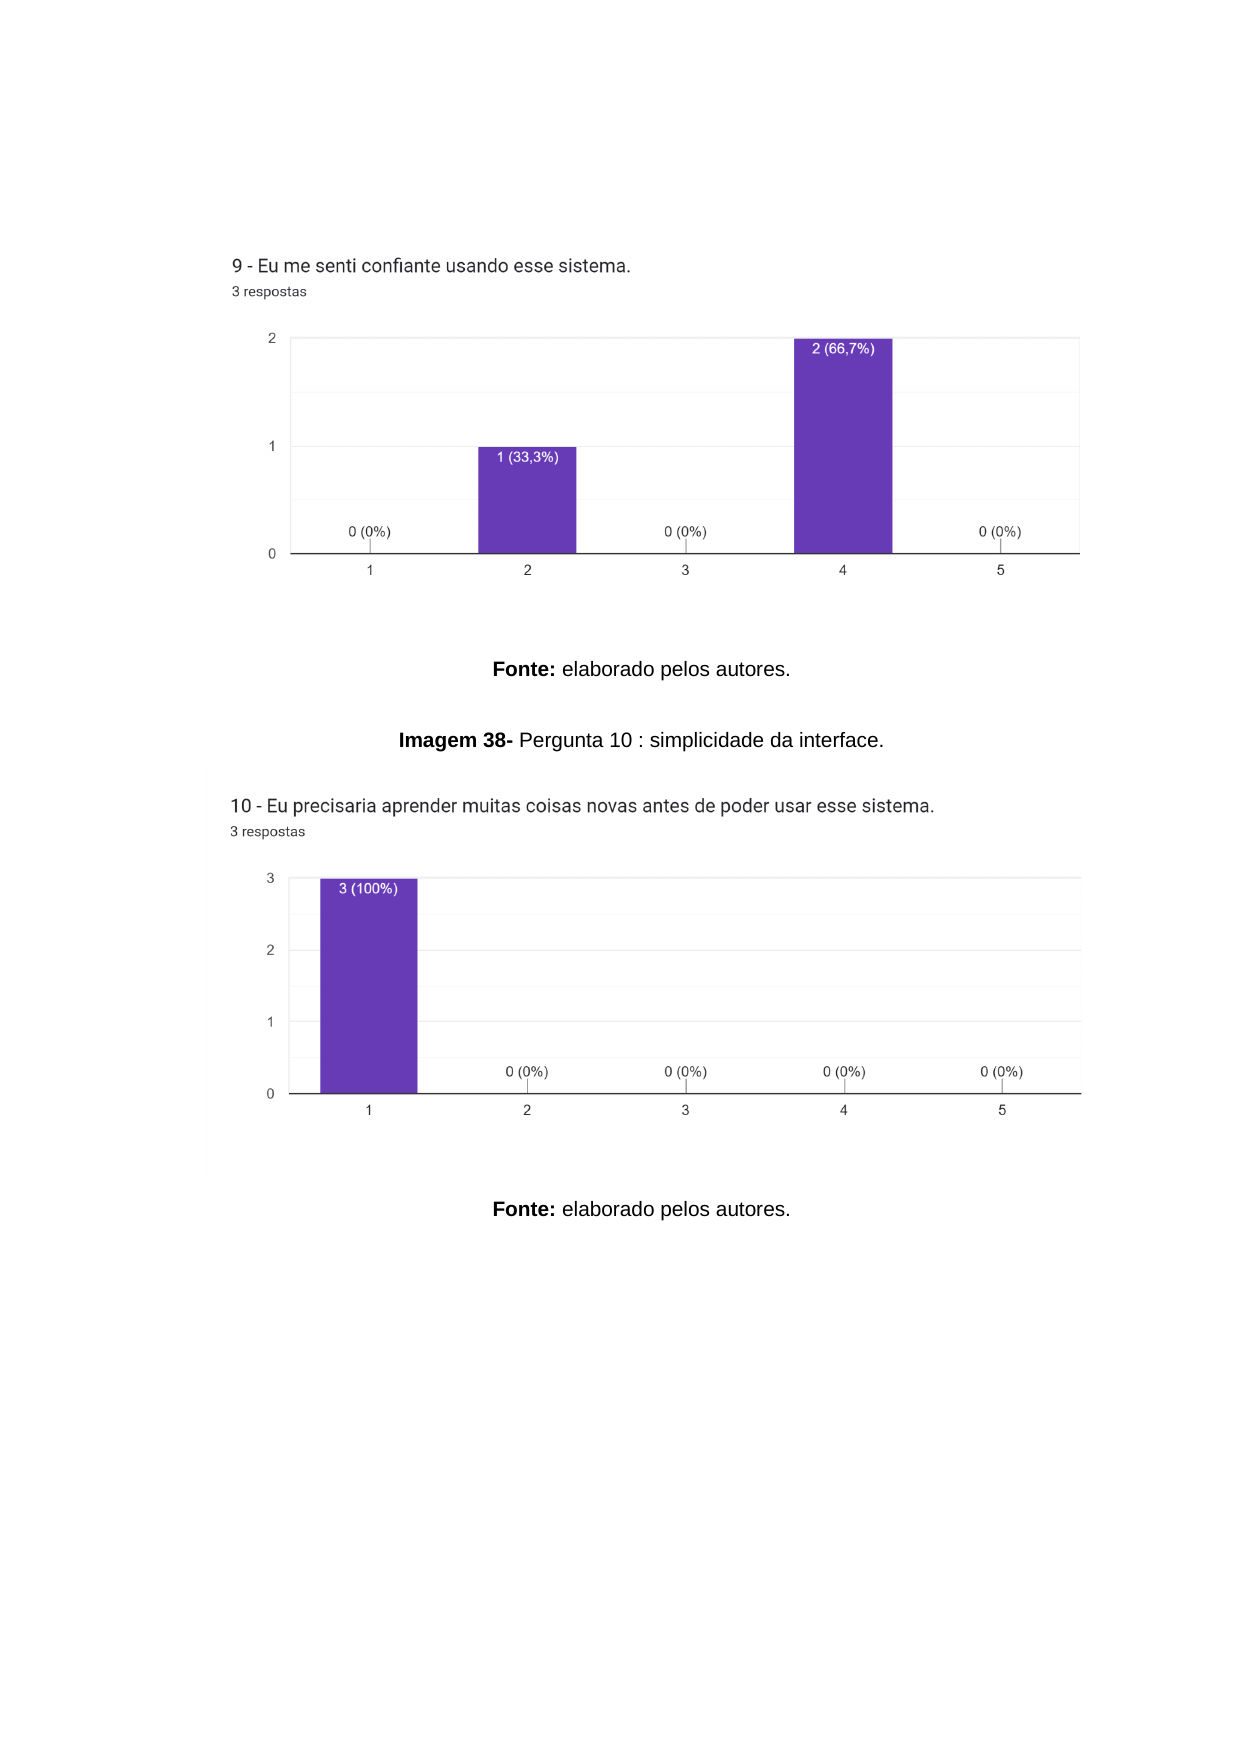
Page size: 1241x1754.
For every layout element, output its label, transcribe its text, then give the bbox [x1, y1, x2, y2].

picture [203, 225, 1080, 643]
picture [201, 764, 1082, 1183]
text Fonte: elaborado pelos autores. [118, 656, 1165, 680]
text Imagem 38- Pergunta 10 : simplicidade da interface. [118, 728, 1165, 752]
text Fonte: elaborado pelos autores. [118, 1197, 1165, 1221]
